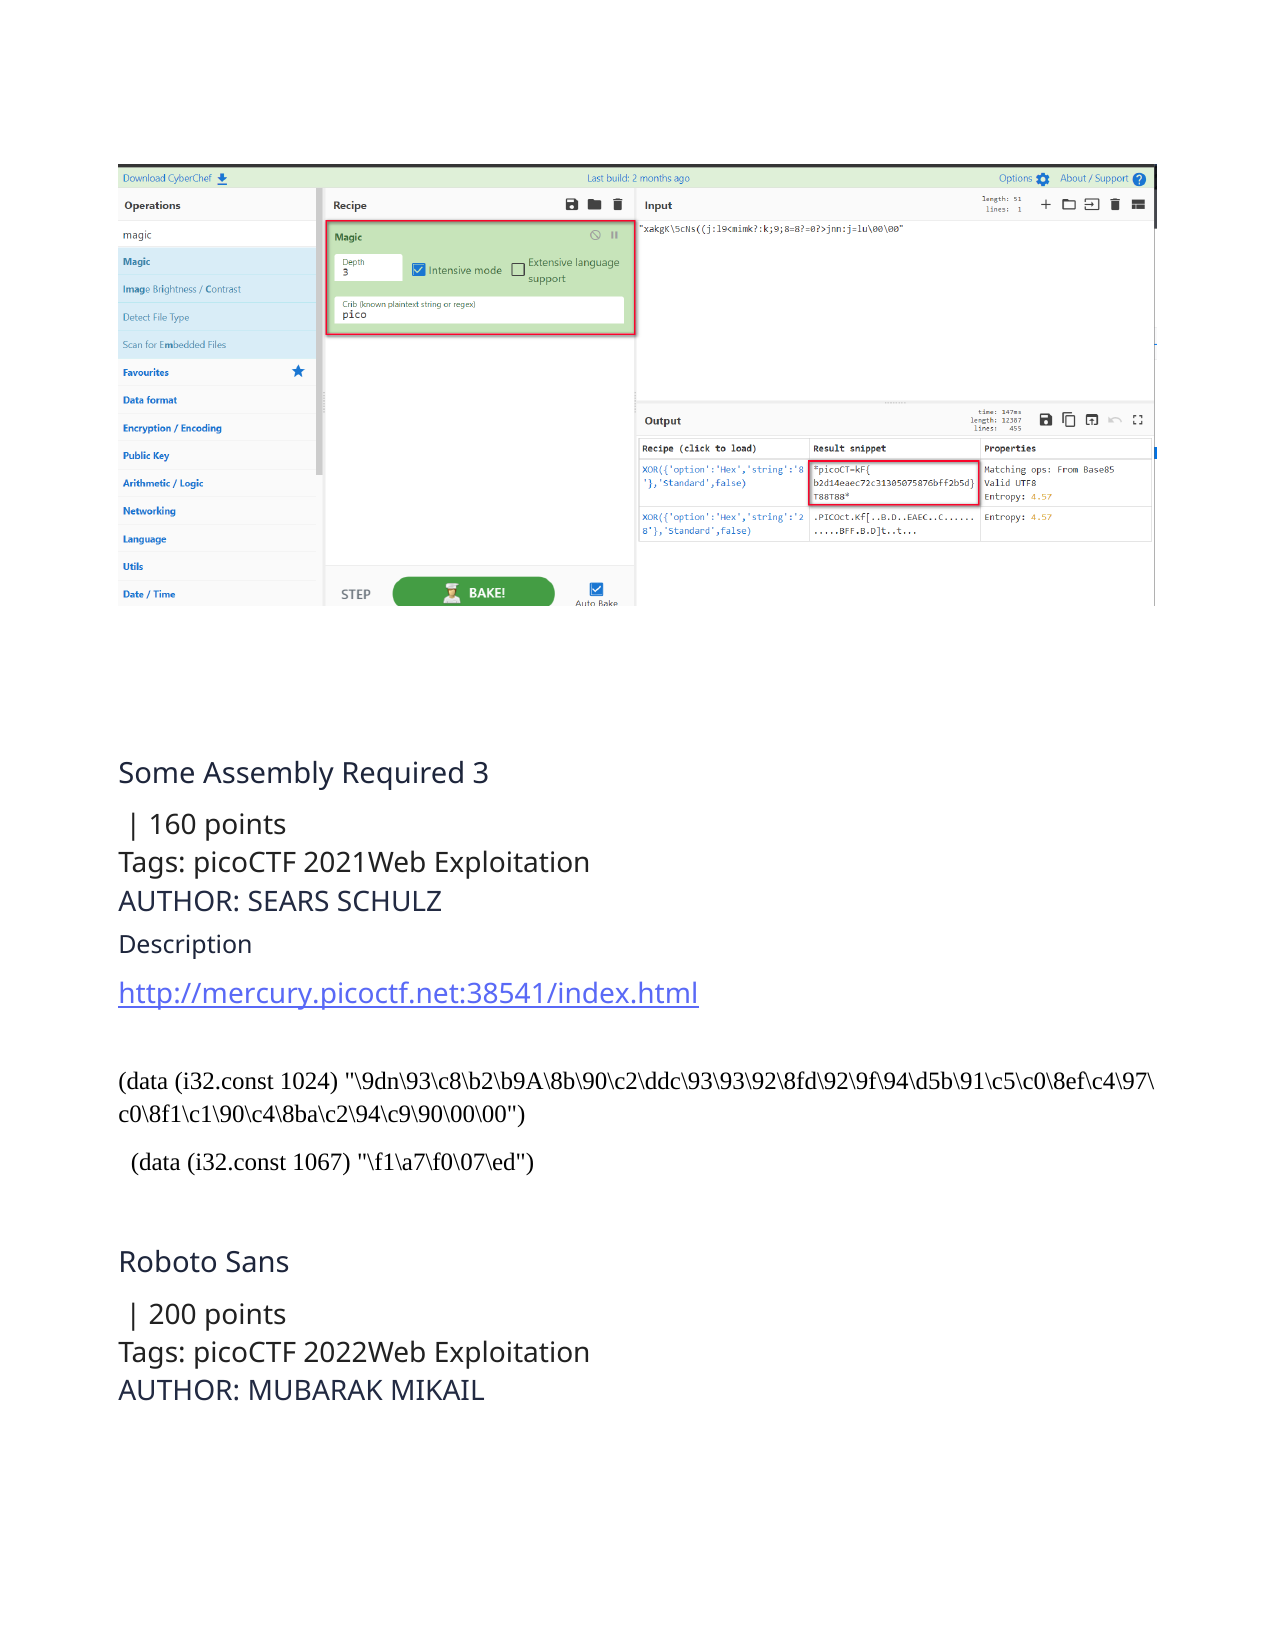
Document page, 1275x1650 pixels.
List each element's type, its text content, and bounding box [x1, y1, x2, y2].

text (data (i32.const 1067) "\f1\a7\f0\07\ed") [118, 1147, 1157, 1175]
text AUTHOR: SEARS SCHULZ [118, 881, 1157, 919]
subtitle Description [118, 927, 1157, 961]
text http://mercury.picoctf.net:38541/index.html [118, 974, 1157, 1012]
subtitle Some Assembly Required 3 [118, 752, 1157, 792]
text Tags: picoCTF 2021Web Exploitation [118, 843, 1157, 881]
subtitle Roboto Sans [118, 1242, 1157, 1281]
text | 160 points [118, 804, 1157, 843]
picture [118, 164, 1157, 606]
text AUTHOR: MUBARAK MIKAIL [118, 1371, 1157, 1409]
text | 200 points [118, 1294, 1157, 1332]
text Tags: picoCTF 2022Web Exploitation [118, 1332, 1157, 1371]
text (data (i32.const 1024) "\9dn\93\c8\b2\b9A\8b\90\c2\ddc\93\93\92\8fd\92\9f\94\d5b\91\c5\c0\8ef\c4\97\c0\8f1\c1\90\c4\8ba\c2\94\c9\90\00\00") [118, 1066, 1157, 1128]
